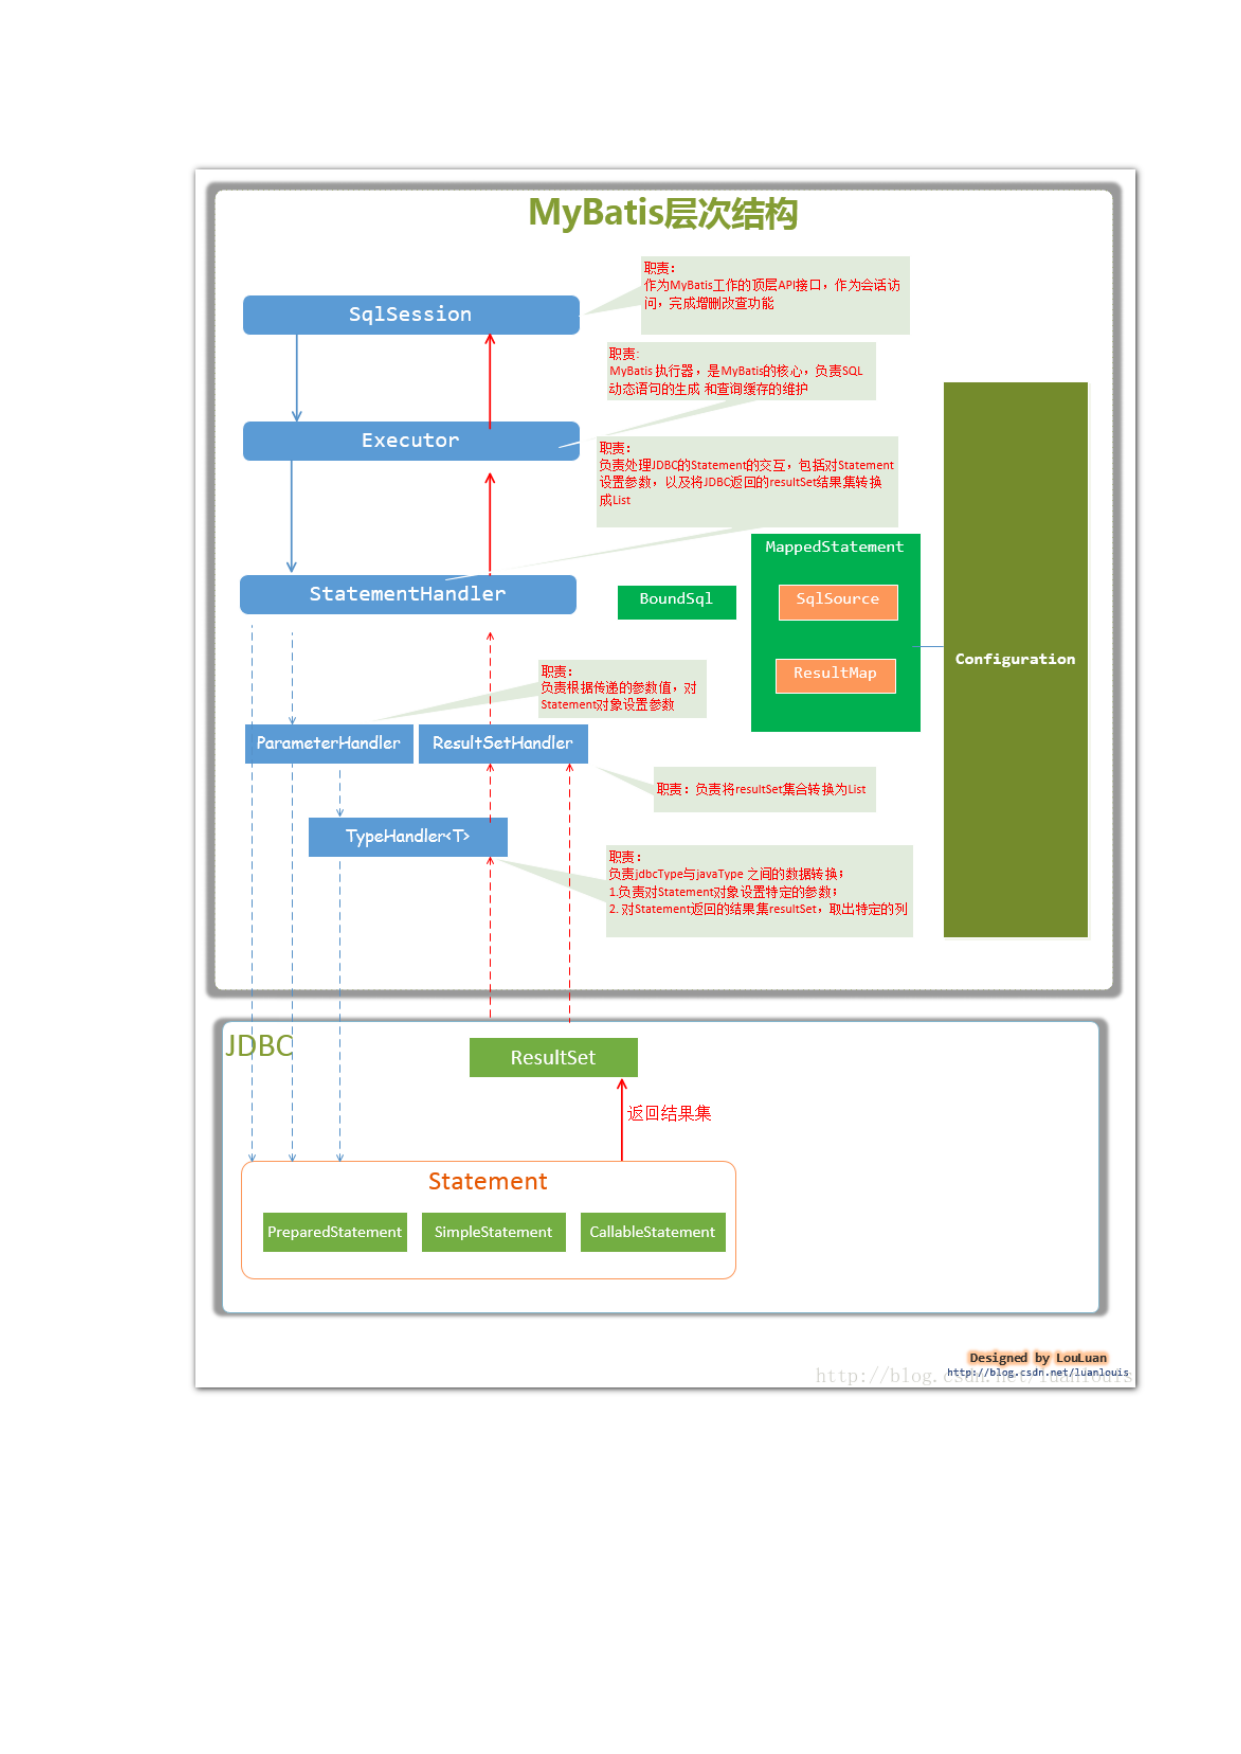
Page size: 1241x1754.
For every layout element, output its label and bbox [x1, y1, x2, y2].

picture [187, 162, 1145, 1397]
